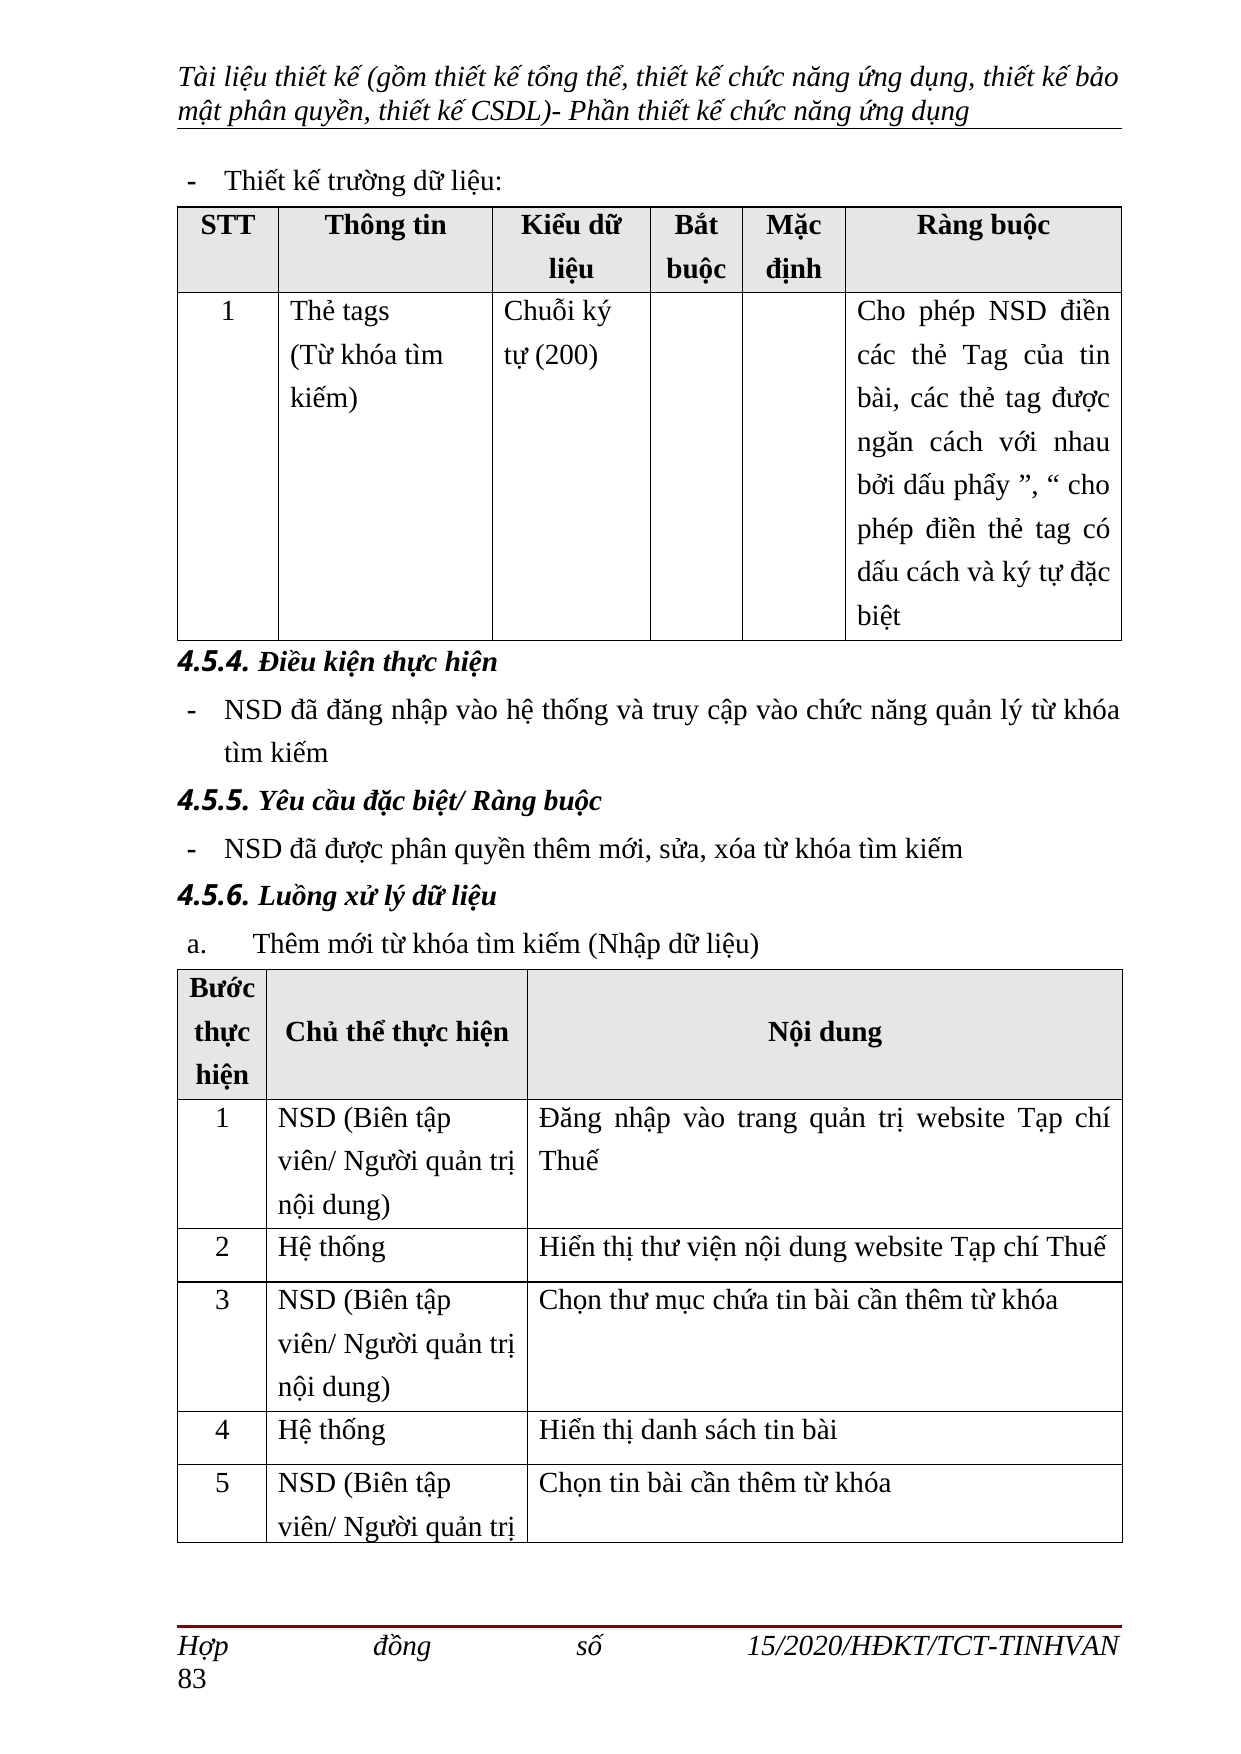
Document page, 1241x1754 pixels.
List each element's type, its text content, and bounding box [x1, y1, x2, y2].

table_header Chủ thể thực hiện [267, 970, 527, 1099]
table_cell Hệ thống [267, 1412, 527, 1464]
table_cell [651, 293, 742, 639]
table_cell Cho phép NSD điền các thẻ Tag của tin bài, các thẻ tag được ngăn cách với nhau bởi dấu phẩy ”, “ cho phép điền thẻ tag có dấu cách và ký tự đặc biệt [846, 293, 1121, 639]
table_cell 3 [178, 1283, 266, 1411]
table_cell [267, 1465, 527, 1542]
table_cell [267, 1283, 527, 1411]
table_cell 5 [178, 1465, 266, 1542]
table_header Kiểu dữ liệu [493, 208, 650, 292]
table_cell Chuỗi ký tự (200) [493, 293, 650, 639]
table_header Mặc định [743, 208, 845, 292]
subtitle Yêu cầu đặc biệt/ Ràng buộc [177, 779, 1122, 819]
table_cell Thẻ tags (Từ khóa tìm kiếm) [279, 293, 492, 639]
table_cell Chọn thư mục chứa tin bài cần thêm từ khóa [528, 1283, 1122, 1411]
table_cell NSD (Biên tập viên/ Người quản trị nội dung) [267, 1100, 527, 1228]
list Thêm mới từ khóa tìm kiếm (Nhập dữ liệu) [187, 926, 1122, 959]
table_cell Đăng nhập vào trang quản trị website Tạp chí Thuế [528, 1100, 1122, 1228]
text NSD đã được phân quyền thêm mới, sửa, xóa từ khóa tìm kiếm [187, 831, 1122, 864]
table_header Bước thực hiện [178, 970, 266, 1099]
text NSD đã đăng nhập vào hệ thống và truy cập vào chức năng quản lý từ khóa tìm kiếm [187, 692, 1122, 769]
table_cell Hệ thống [267, 1229, 527, 1281]
table_cell Hiển thị danh sách tin bài [528, 1412, 1122, 1464]
table_cell 2 [178, 1229, 266, 1281]
table_cell 1 [178, 1100, 266, 1228]
table_header Bắt buộc [651, 208, 742, 292]
text Thiết kế trường dữ liệu: [187, 163, 1122, 196]
table_cell Chọn tin bài cần thêm từ khóa [528, 1465, 1122, 1542]
subtitle Điều kiện thực hiện [177, 641, 1122, 680]
table_header Thông tin [279, 208, 492, 292]
subtitle Luồng xử lý dữ liệu [177, 874, 1122, 914]
table_cell 4 [178, 1412, 266, 1464]
table_cell Hiển thị thư viện nội dung website Tạp chí Thuế [528, 1229, 1122, 1281]
table_cell 1 [178, 293, 278, 639]
table_header STT [178, 208, 278, 292]
table_cell [743, 293, 845, 639]
table_header Nội dung [528, 970, 1122, 1099]
table_header Ràng buộc [846, 208, 1121, 292]
